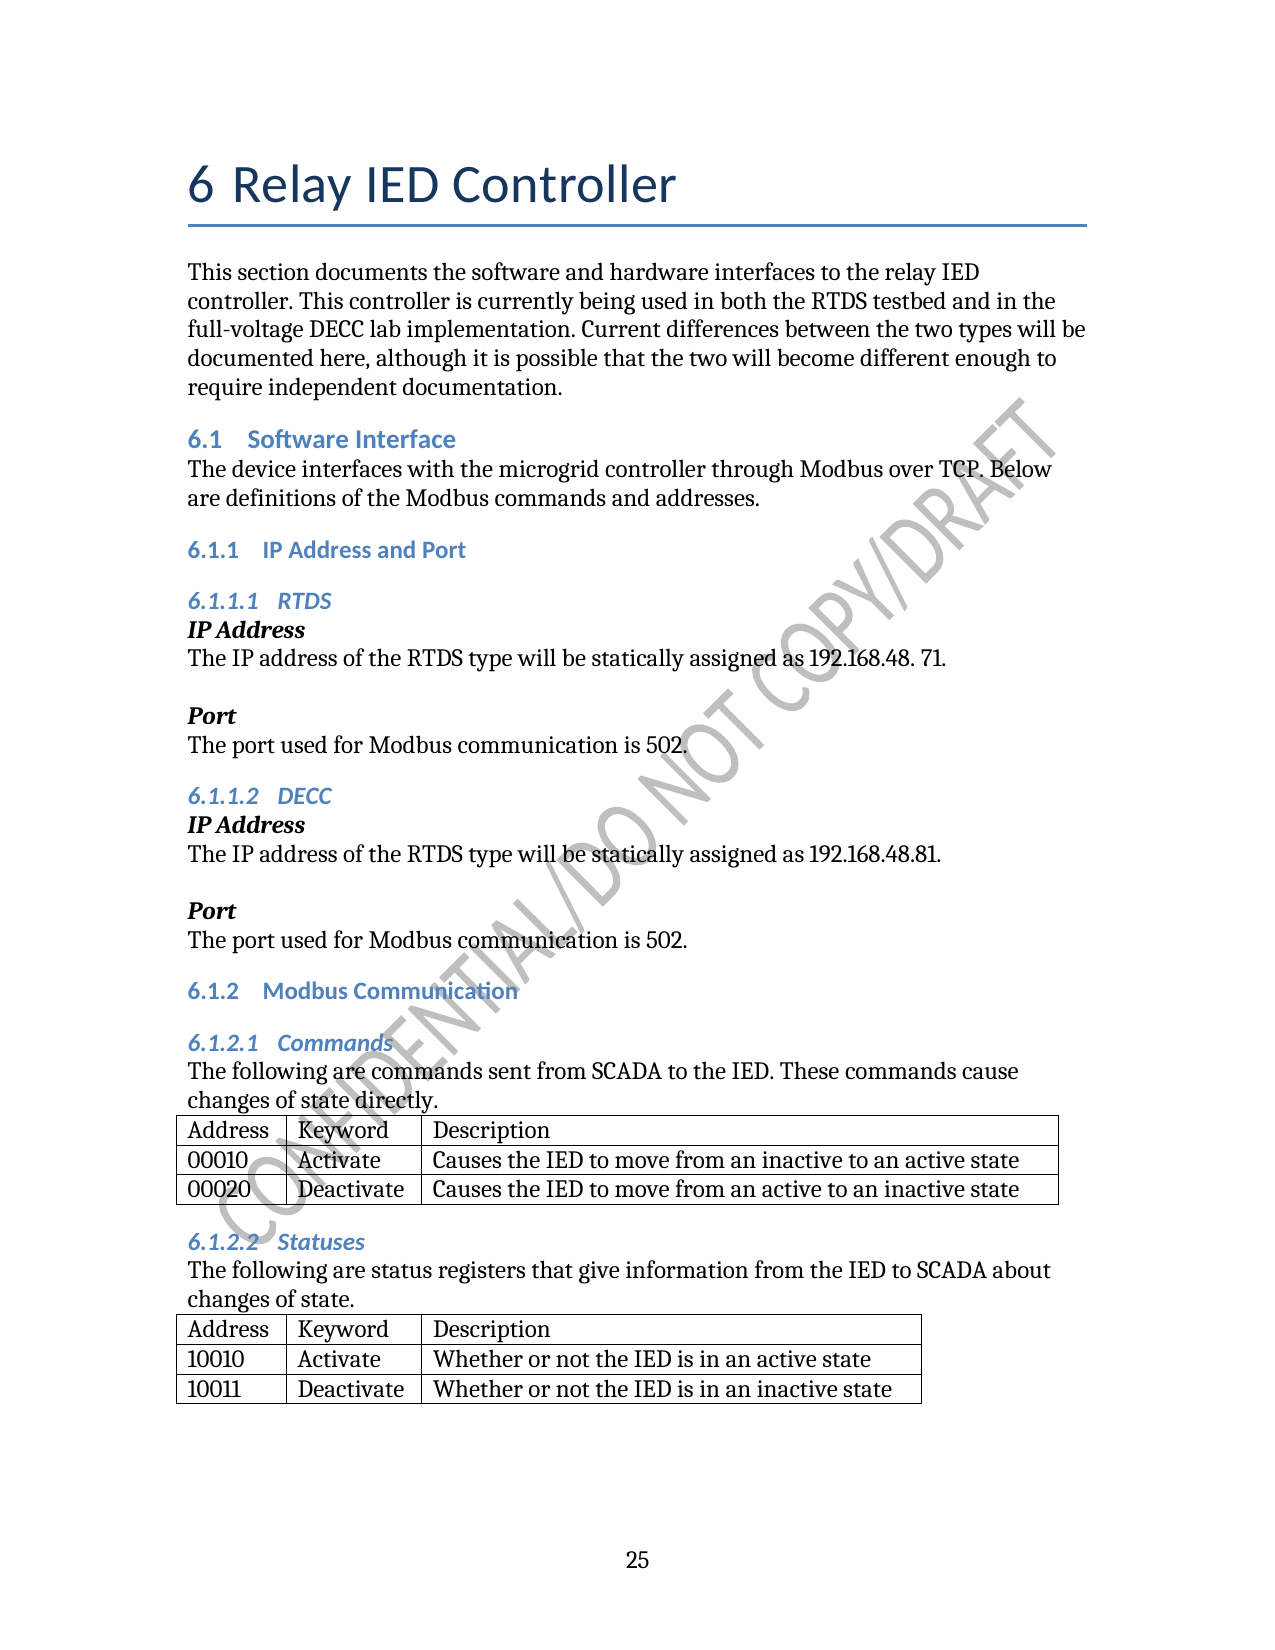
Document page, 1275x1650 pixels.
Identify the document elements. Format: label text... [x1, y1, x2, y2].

table_cell 10011 [177, 1375, 286, 1403]
table_cell Deactivate [287, 1175, 421, 1204]
table_cell 00010 [177, 1146, 286, 1174]
text The port used for Modbus communication is 502. [187, 926, 1087, 954]
table_header Keyword [287, 1116, 421, 1144]
text The IP address of the RTDS type will be statically assigned as 192.168.48.81. [187, 839, 1087, 868]
text IP Address [187, 811, 1087, 839]
subtitle Commands [187, 1027, 1087, 1057]
text The following are status registers that give information from the IED to SCADA about changes of state. [187, 1256, 1087, 1314]
table_header Description [422, 1116, 1058, 1144]
text The following are commands sent from SCADA to the IED. These commands cause changes of state directly. [187, 1057, 1087, 1115]
table_cell Whether or not the IED is in an inactive state [422, 1375, 921, 1403]
table_cell Activate [287, 1345, 421, 1373]
table_header Address [177, 1116, 286, 1144]
text This section documents the software and hardware interfaces to the relay IED controller. This controller is currently being used in both the RTDS testbed and in the full-voltage DECC lab implementation. Current differences between the two types will be documented here, although it is possible that the two will become different enough to require independent documentation. [187, 258, 1087, 402]
text Port [187, 702, 1087, 731]
table_cell Activate [287, 1146, 421, 1174]
table_cell Deactivate [287, 1375, 421, 1403]
table_cell Causes the IED to move from an active to an inactive state [422, 1175, 1058, 1204]
subtitle Relay IED Controller [187, 150, 1087, 227]
subtitle IP Address and Port [187, 534, 1087, 564]
text The port used for Modbus communication is 502. [187, 731, 1087, 759]
text Port [187, 897, 1087, 926]
table_header Description [422, 1315, 921, 1344]
table_cell Whether or not the IED is in an active state [422, 1345, 921, 1373]
subtitle DECC [187, 780, 1087, 811]
subtitle Software Interface [187, 422, 1087, 455]
text The IP address of the RTDS type will be statically assigned as 192.168.48. 71. [187, 644, 1087, 673]
table_cell 00020 [177, 1175, 286, 1204]
text The device interfaces with the microgrid controller through Modbus over TCP. Below are definitions of the Modbus commands and addresses. [187, 455, 1087, 513]
subtitle Statuses [187, 1226, 1087, 1256]
table_cell 10010 [177, 1345, 286, 1373]
table_header Keyword [287, 1315, 421, 1344]
subtitle Modbus Communication [187, 975, 1087, 1006]
subtitle RTDS [187, 585, 1087, 616]
table_header Address [177, 1315, 286, 1344]
table_cell Causes the IED to move from an inactive to an active state [422, 1146, 1058, 1174]
text IP Address [187, 616, 1087, 644]
